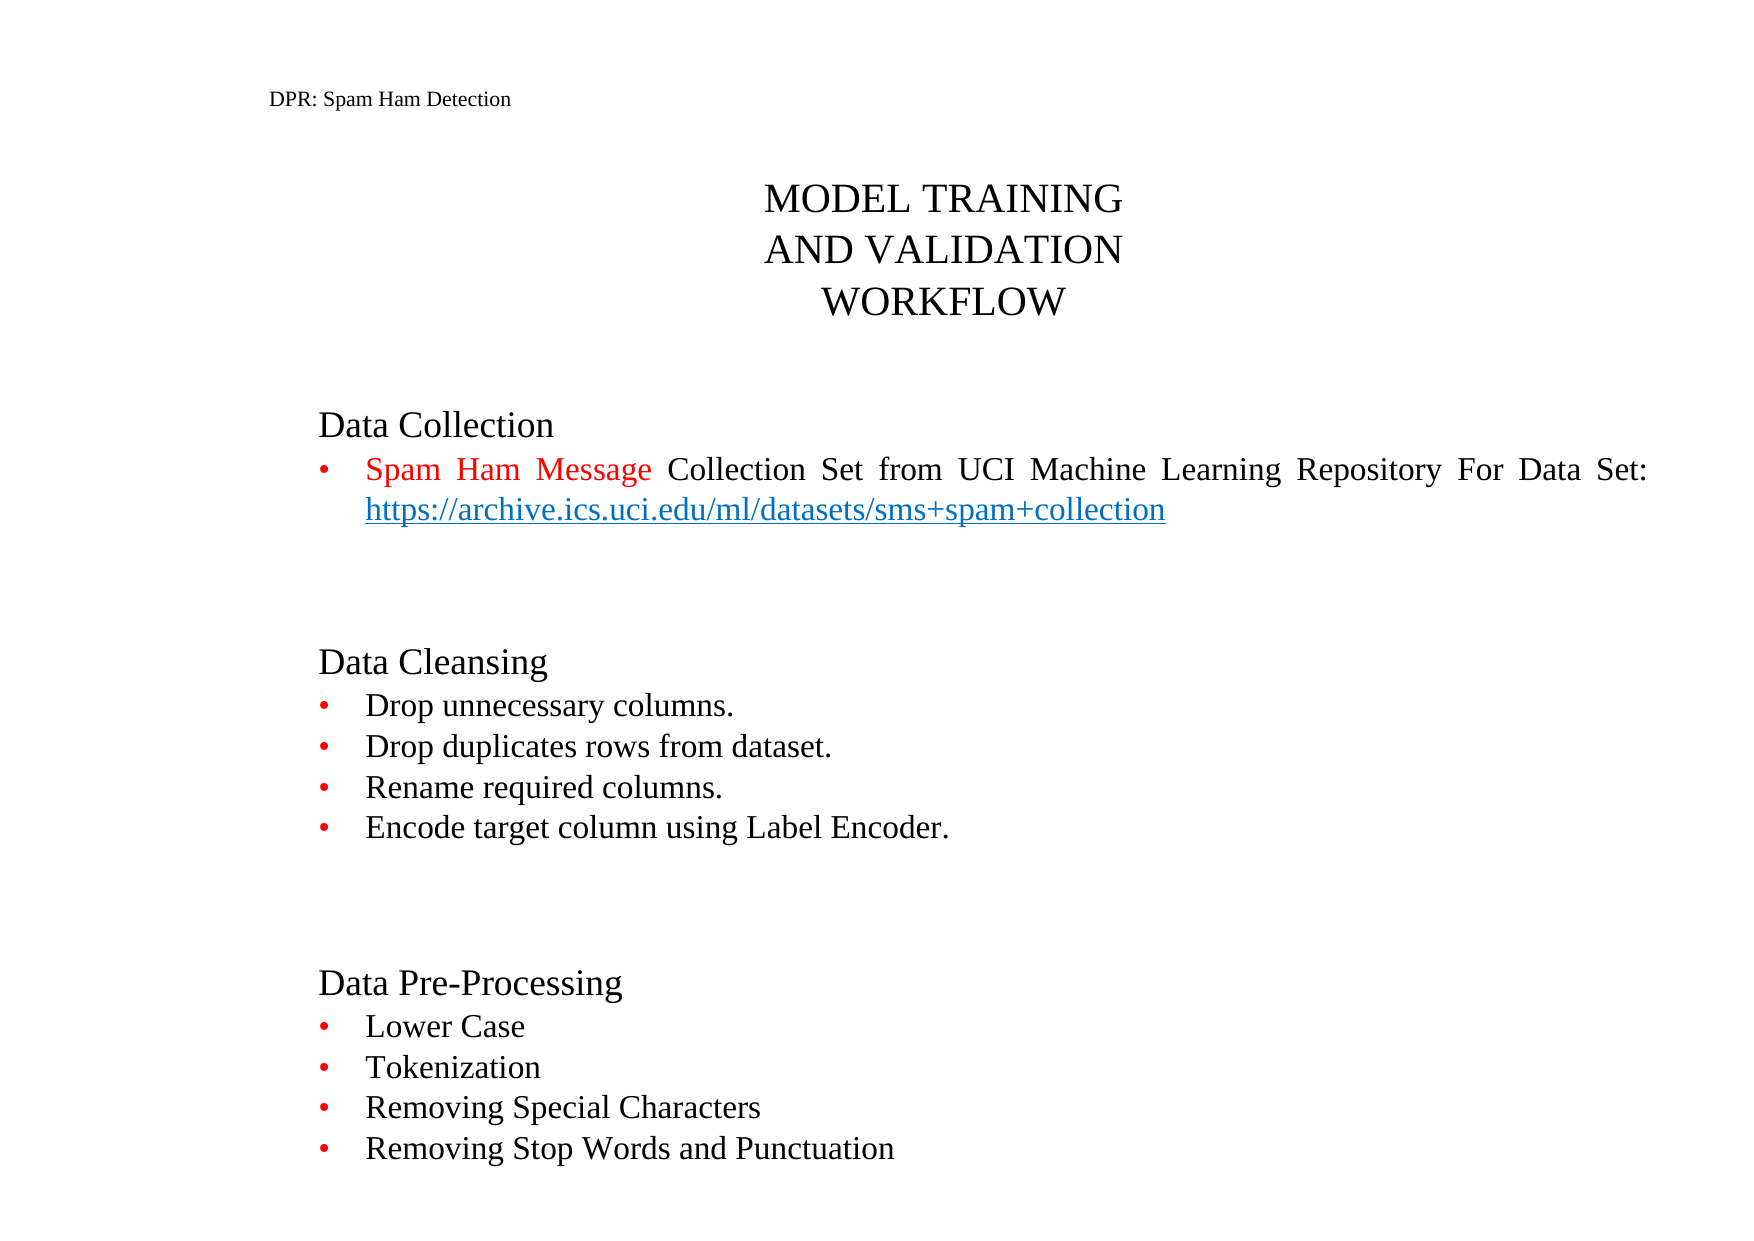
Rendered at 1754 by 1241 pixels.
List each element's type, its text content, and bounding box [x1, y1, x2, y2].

list Drop unnecessary columns. [318, 686, 1649, 724]
list Lower Case [318, 1006, 1649, 1045]
list Removing Stop Words and Punctuation [318, 1128, 1649, 1167]
text WORKFLOW [294, 277, 1593, 324]
list Rename required columns. [318, 767, 1649, 805]
text Data Collection [318, 403, 1714, 446]
list Spam Ham Message Collection Set from UCI Machine Learning Repository For Data Set: https://archive.ics.uci.edu/ml/datasets/sms+spam+collection [318, 449, 1649, 528]
list Tokenization [318, 1047, 1649, 1085]
text AND VALIDATION [294, 225, 1593, 273]
list Drop duplicates rows from dataset. [318, 726, 1649, 765]
list Removing Special Characters [318, 1088, 1649, 1126]
text Data Cleansing [318, 639, 1714, 682]
text MODEL TRAINING [294, 173, 1593, 221]
text Data Pre-Processing [318, 960, 1714, 1003]
list Encode target column using Label Encoder. [318, 808, 1649, 846]
